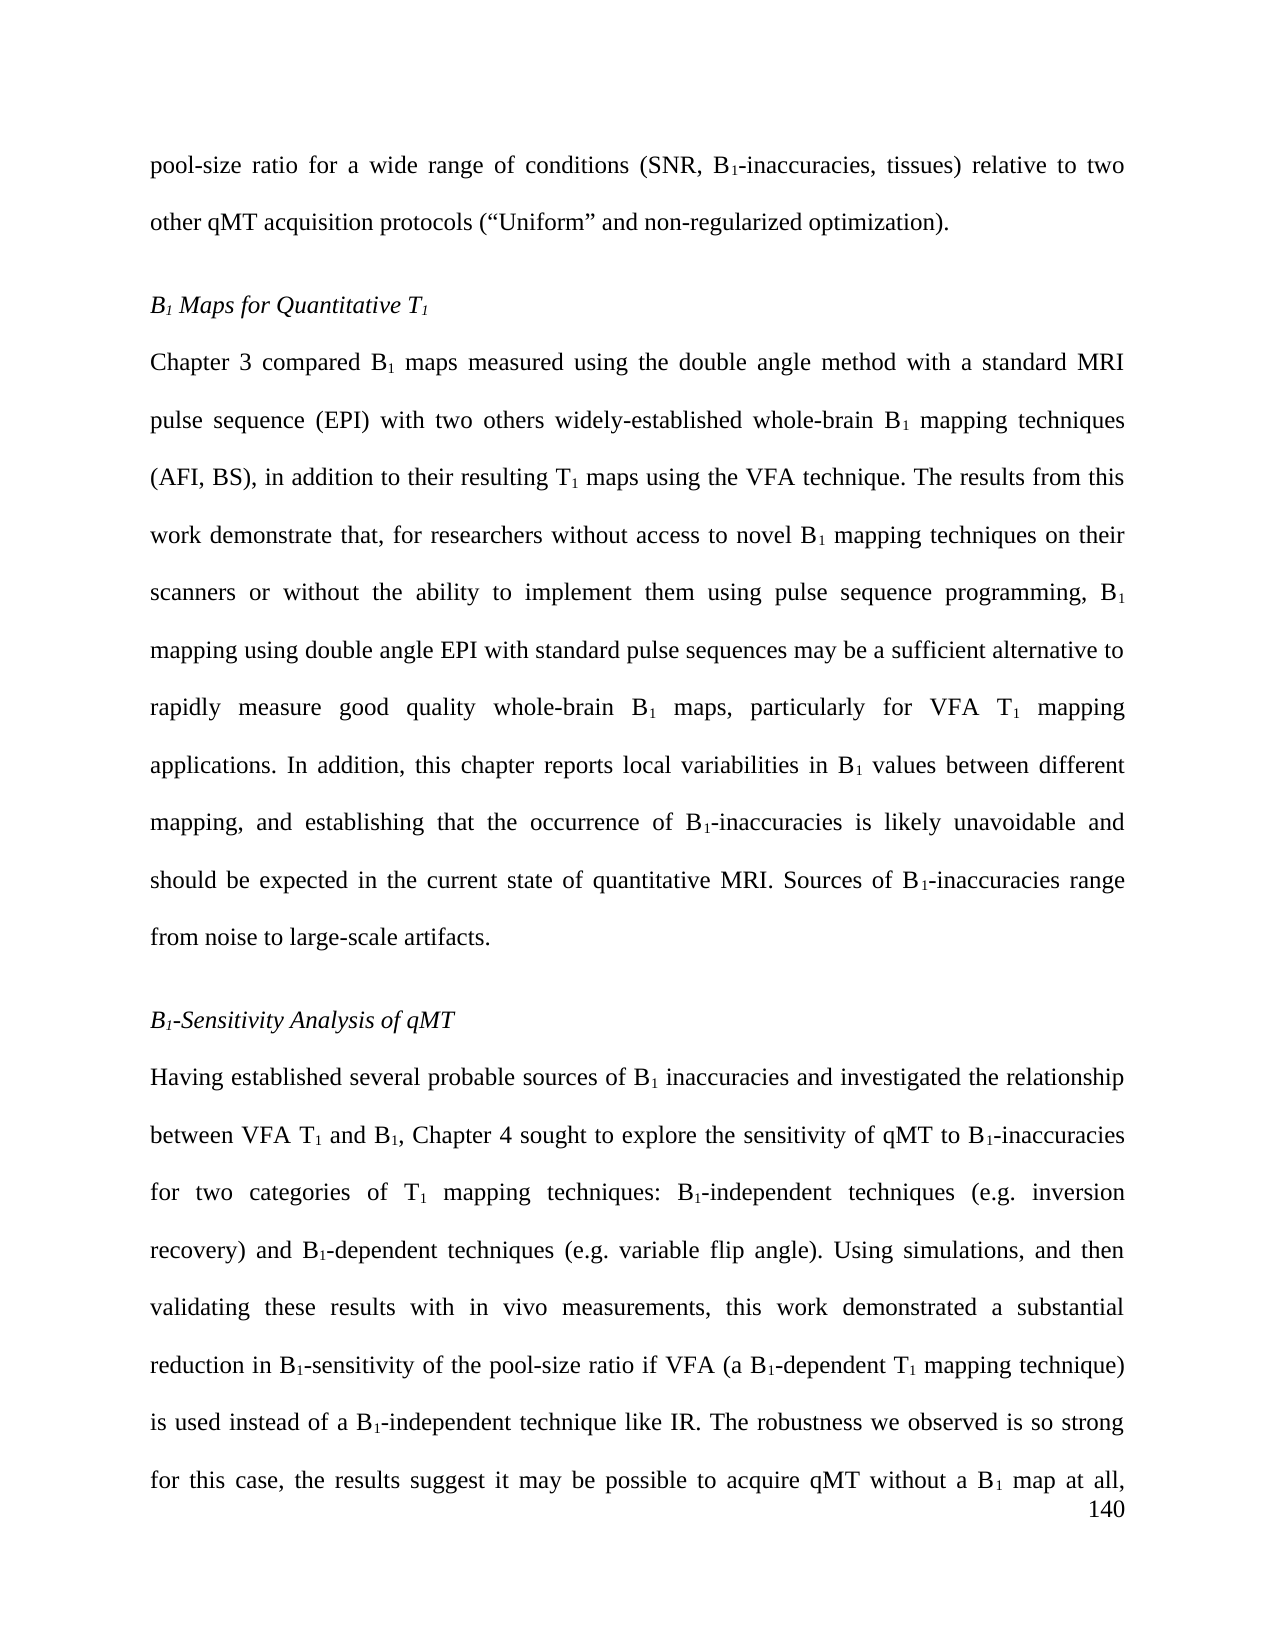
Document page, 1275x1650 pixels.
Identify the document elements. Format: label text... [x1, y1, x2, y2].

text B1-Sensitivity Analysis of qMT [150, 1005, 1125, 1034]
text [150, 1062, 1125, 1494]
text Chapter 3 compared B1 maps measured using the double angle method with a standard MRI pulse sequence (EPI) with two others widely-established whole-brain B1 mapping techniques (AFI, BS), in addition to their resulting T1 maps using the VFA technique. The results from this work demonstrate that, for researchers without access to novel B1 mapping techniques on their scanners or without the ability to implement them using pulse sequence programming, B1 mapping using double angle EPI with standard pulse sequences may be a sufficient alternative to rapidly measure good quality whole-brain B1 maps, particularly for VFA T1 mapping applications. In addition, this chapter reports local variabilities in B1 values between different mapping, and establishing that the occurrence of B1-inaccuracies is likely unavoidable and should be expected in the current state of quantitative MRI. Sources of B1-inaccuracies range from noise to large-scale artifacts. [150, 347, 1125, 951]
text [150, 150, 1125, 236]
text B1 Maps for Quantitative T1 [150, 290, 1125, 319]
